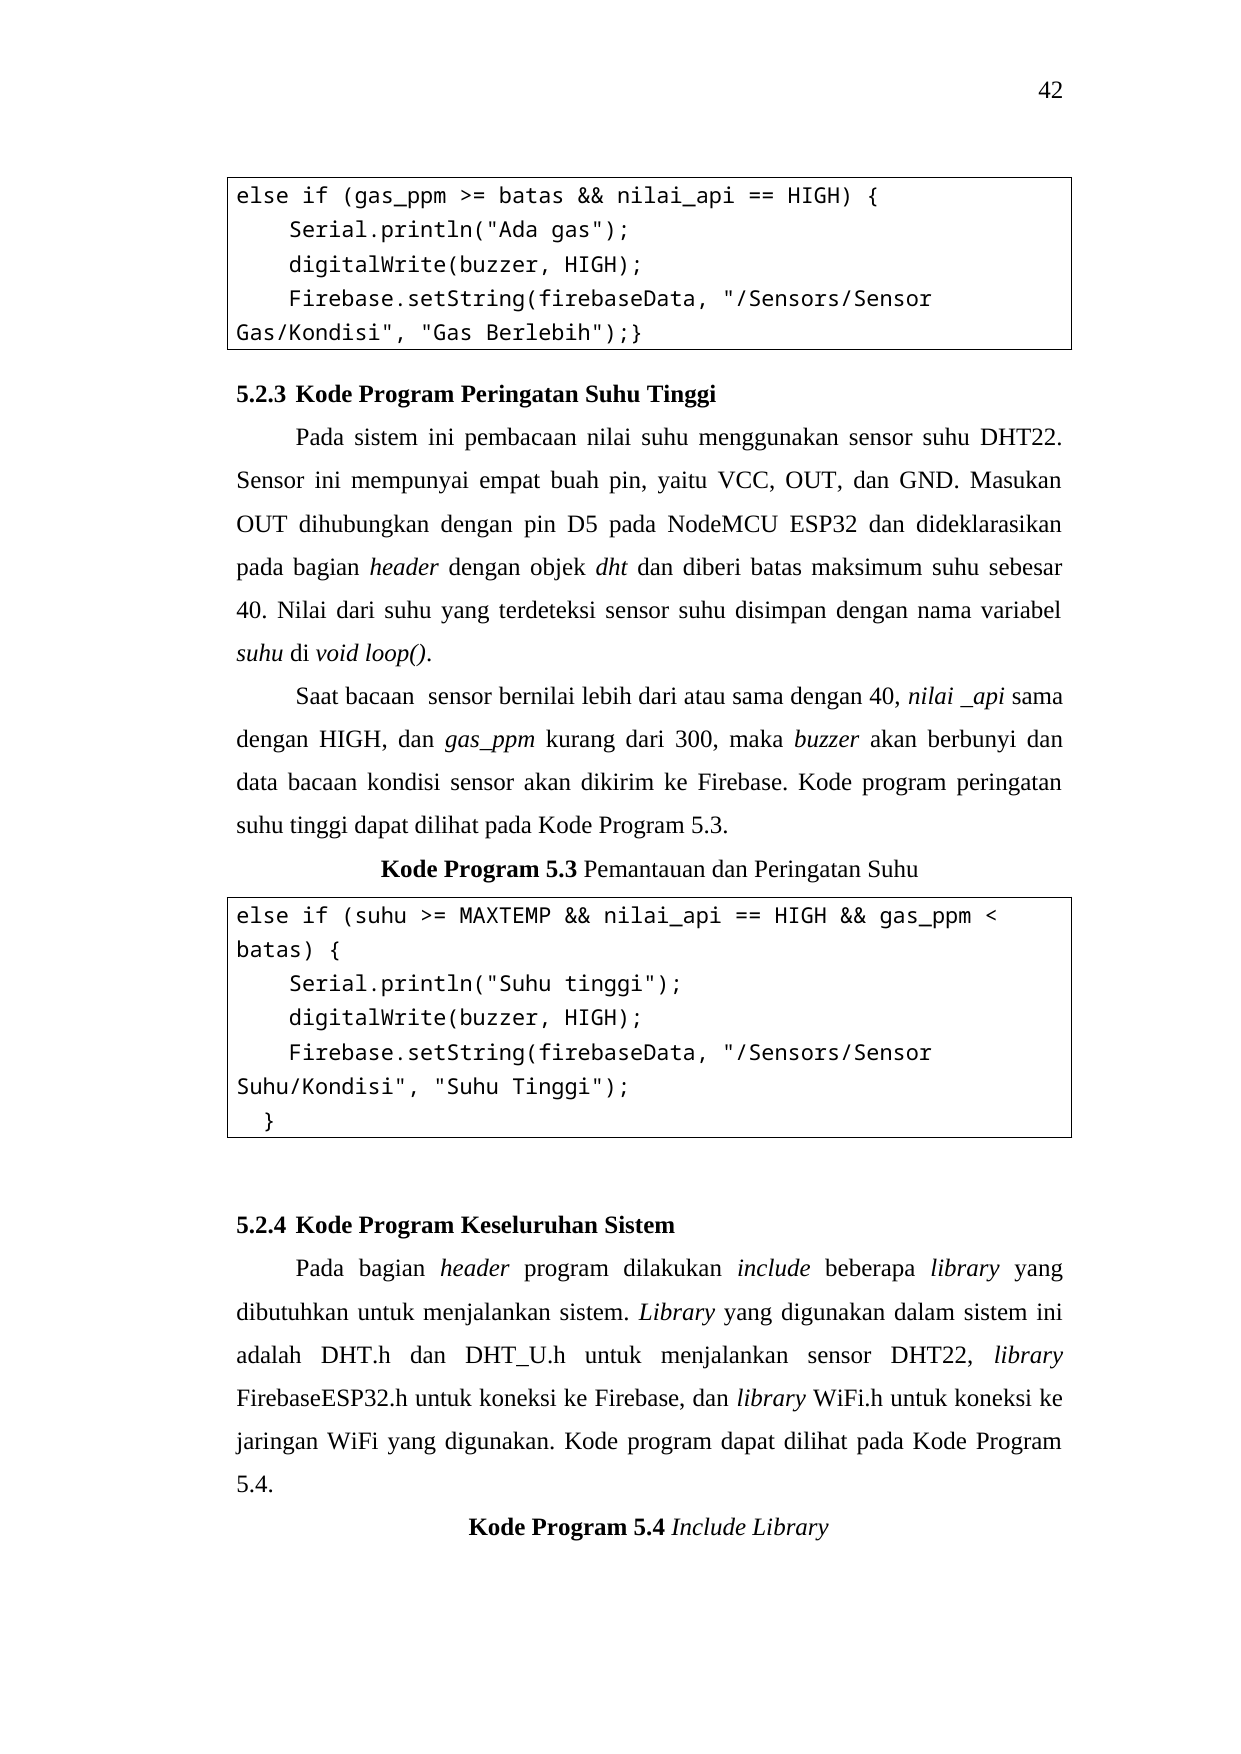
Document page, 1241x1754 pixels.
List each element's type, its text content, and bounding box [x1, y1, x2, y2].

text digitalWrite(buzzer, HIGH); [228, 999, 1071, 1032]
text Serial.println("Suhu tinggi"); [228, 965, 1071, 998]
text Kode Program 5.3 Pemantauan dan Peringatan Suhu [236, 854, 1063, 882]
text Serial.println("Ada gas"); [228, 211, 1071, 244]
text else if (suhu >= MAXTEMP && nilai_api == HIGH && gas_ppm < batas) { [228, 898, 1071, 964]
text else if (gas_ppm >= batas && nilai_api == HIGH) { [228, 178, 1071, 210]
text Kode Program Keseluruhan Sistem [236, 1210, 1063, 1239]
text Firebase.setString(firebaseData, "/Sensors/Sensor Suhu/Kondisi", "Suhu Tinggi"); [228, 1033, 1071, 1101]
text Saat bacaan sensor bernilai lebih dari atau sama dengan 40, nilai _api sama dengan HIGH, dan gas_ppm kurang dari 300, maka buzzer akan berbunyi dan data bacaan kondisi sensor akan dikirim ke Firebase. Kode program peringatan suhu tinggi dapat dilihat pada Kode Program 5.3. [236, 681, 1063, 839]
text Pada sistem ini pembacaan nilai suhu menggunakan sensor suhu DHT22. Sensor ini mempunyai empat buah pin, yaitu VCC, OUT, dan GND. Masukan OUT dihubungkan dengan pin D5 pada NodeMCU ESP32 dan dideklarasikan pada bagian header dengan objek dht dan diberi batas maksimum suhu sebesar 40. Nilai dari suhu yang terdeteksi sensor suhu disimpan dengan nama variabel suhu di void loop(). [236, 422, 1063, 667]
text digitalWrite(buzzer, HIGH); [228, 246, 1071, 278]
text } [228, 1102, 1071, 1137]
text Pada bagian header program dilakukan include beberapa library yang dibutuhkan untuk menjalankan sistem. Library yang digunakan dalam sistem ini adalah DHT.h dan DHT_U.h untuk menjalankan sensor DHT22, library FirebaseESP32.h untuk koneksi ke Firebase, dan library WiFi.h untuk koneksi ke jaringan WiFi yang digunakan. Kode program dapat dilihat pada Kode Program 5.4. [236, 1253, 1063, 1498]
text Kode Program Peringatan Suhu Tinggi [236, 379, 1063, 408]
text Kode Program 5.4 Include Library [236, 1512, 1063, 1541]
text Firebase.setString(firebaseData, "/Sensors/Sensor Gas/Kondisi", "Gas Berlebih");} [228, 280, 1071, 349]
